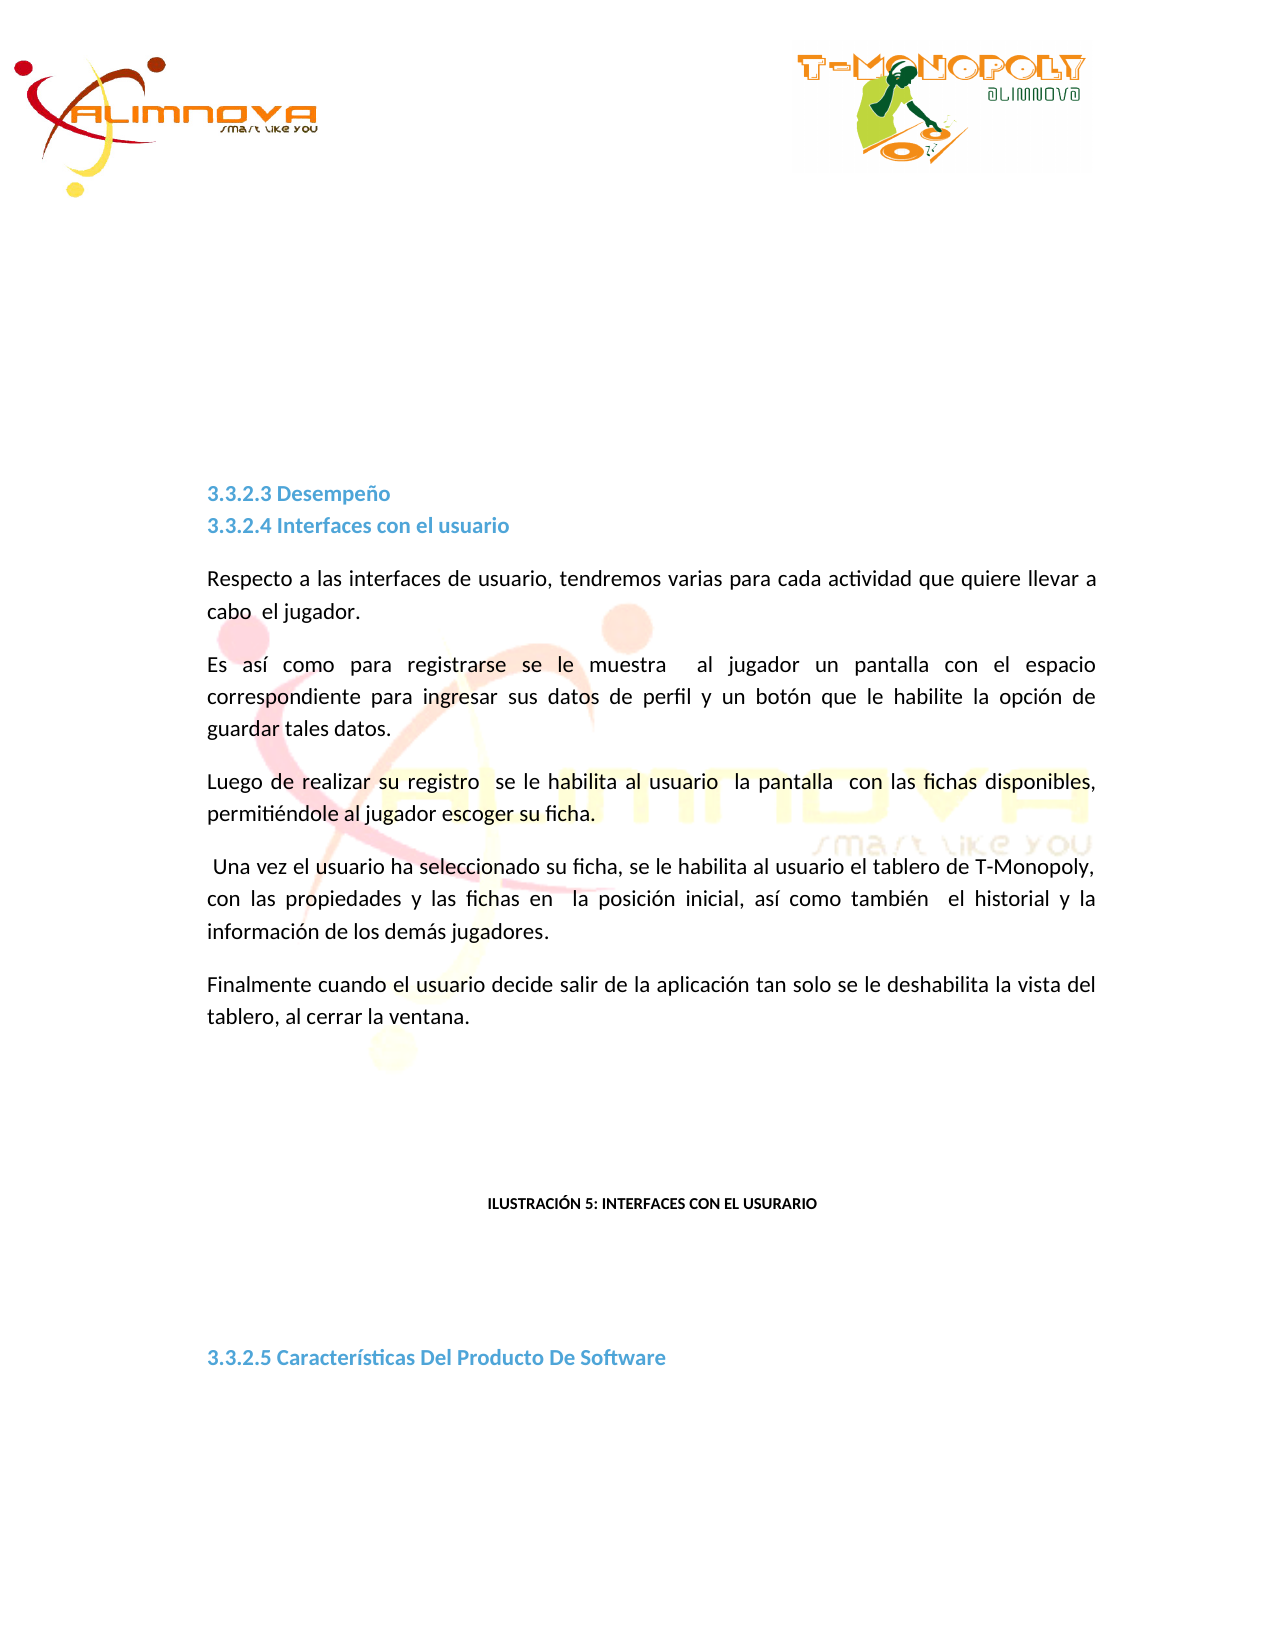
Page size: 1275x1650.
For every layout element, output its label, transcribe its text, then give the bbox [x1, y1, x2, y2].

subtitle 3.3.2.3 Desempeño [207, 479, 1098, 507]
picture [10, 55, 319, 199]
picture [792, 40, 1093, 173]
text Finalmente cuando el usuario decide salir de la aplicación tan solo se le deshabilita la vista del tablero, al cerrar la ventana. [207, 970, 1098, 1030]
subtitle 3.3.2.5 Características Del Producto De Software [207, 1343, 1098, 1371]
text Una vez el usuario ha seleccionado su ficha, se le habilita al usuario el tablero de T-Monopoly, con las propiedades y las fichas en la posición inicial, así como también el historial y la información de los demás jugadores. [207, 852, 1098, 945]
text Es así como para registrarse se le muestra al jugador un pantalla con el espacio correspondiente para ingresar sus datos de perfil y un botón que le habilite la opción de guardar tales datos. [207, 650, 1098, 742]
subtitle 3.3.2.4 Interfaces con el usuario [207, 512, 1098, 539]
text Luego de realizar su registro se le habilita al usuario la pantalla con las fichas disponibles, permitiéndole al jugador escoger su ficha. [207, 767, 1098, 827]
text Respecto a las interfaces de usuario, tendremos varias para cada actividad que quiere llevar a cabo el jugador. [207, 564, 1098, 625]
